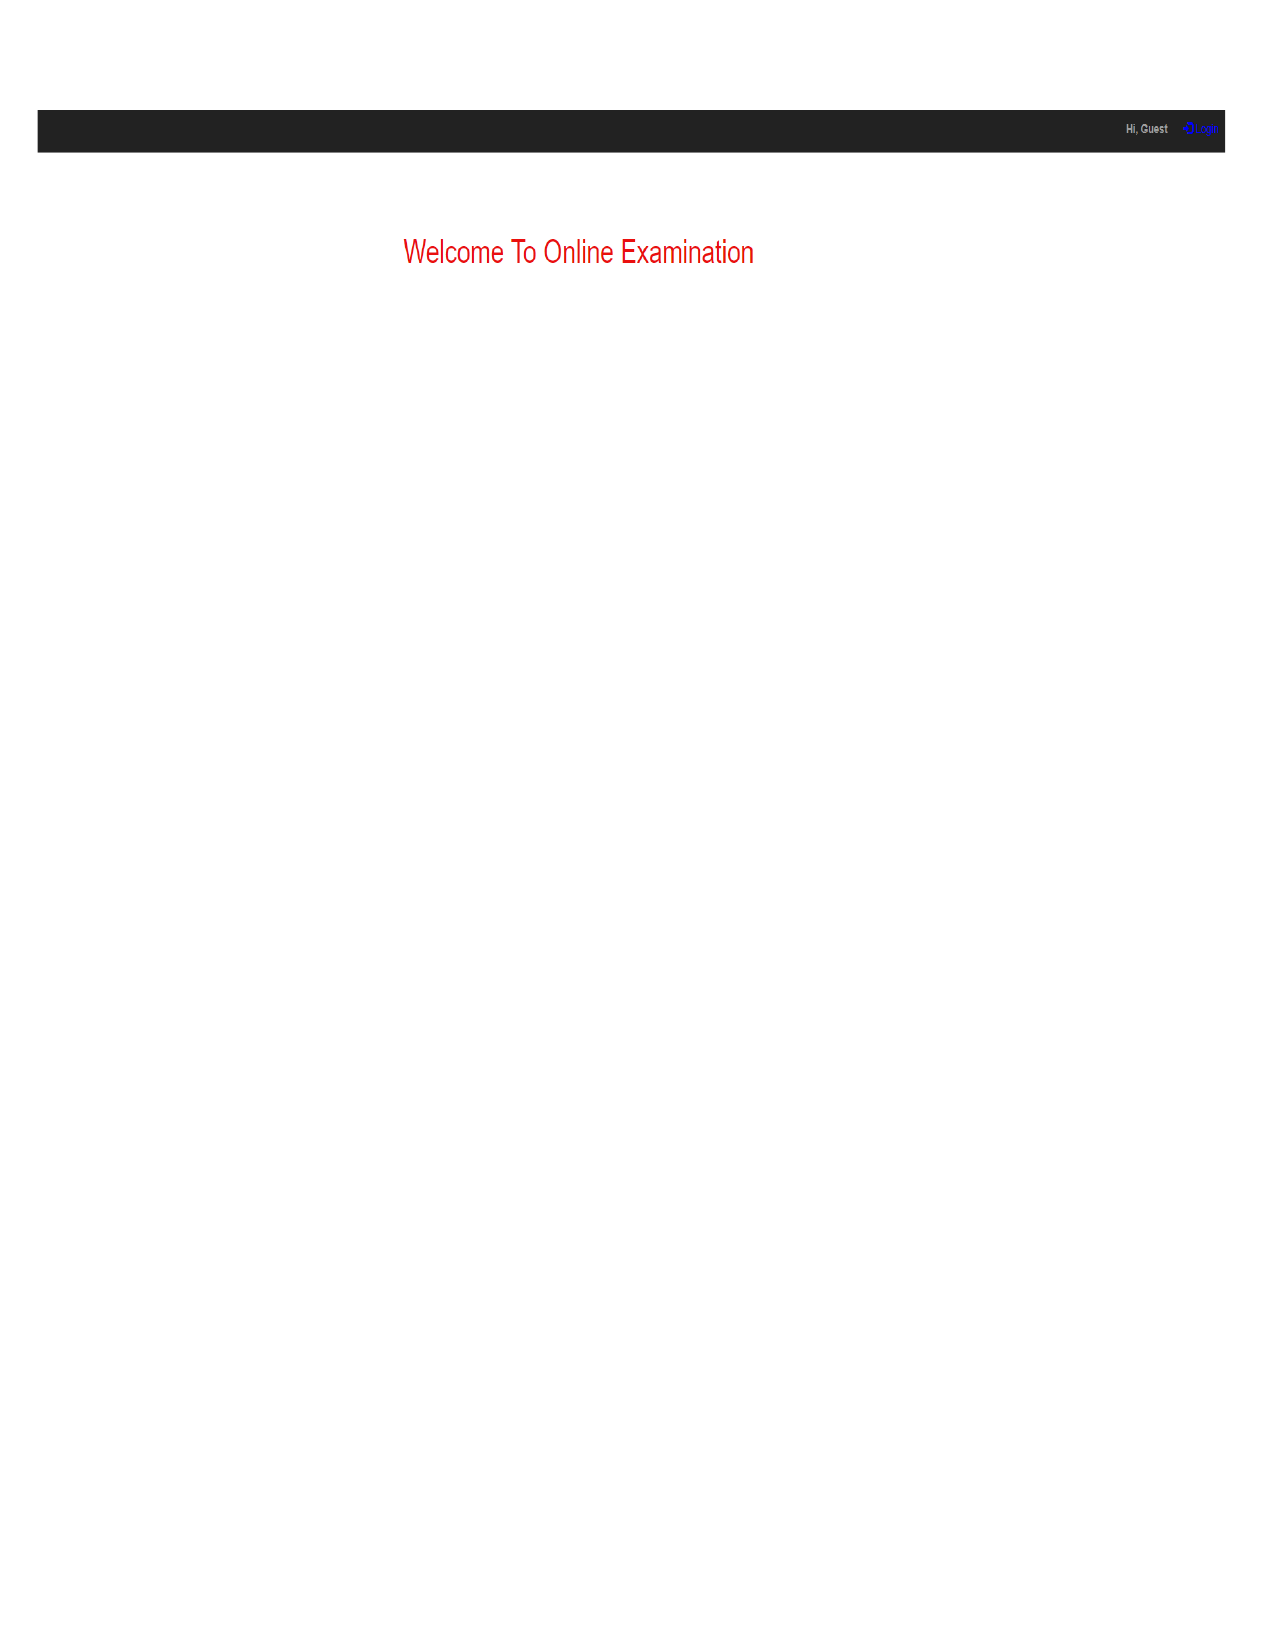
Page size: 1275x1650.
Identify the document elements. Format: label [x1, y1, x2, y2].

picture [37, 110, 1226, 930]
